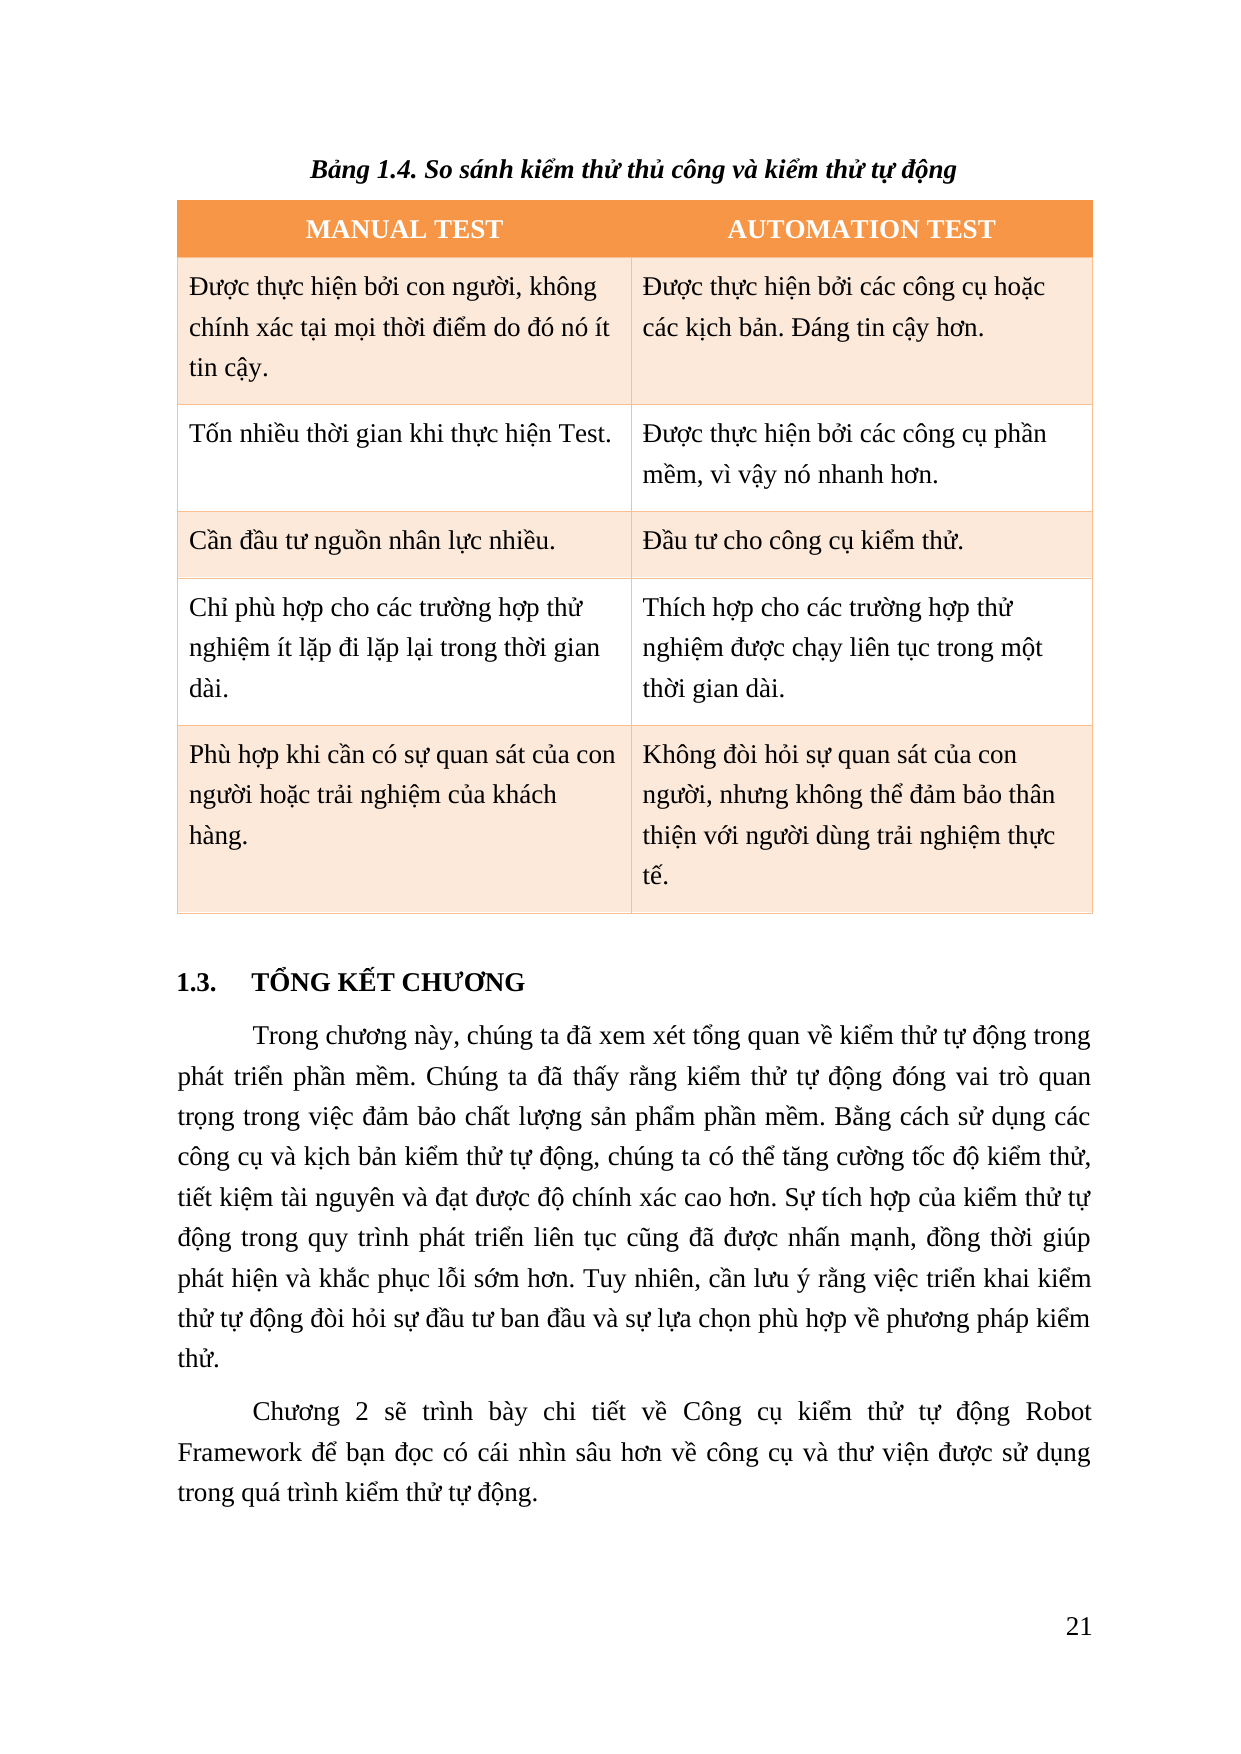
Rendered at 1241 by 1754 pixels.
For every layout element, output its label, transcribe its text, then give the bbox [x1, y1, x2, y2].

subtitle TỔNG KẾT CHƯƠNG [176, 966, 1092, 997]
table_cell Thích hợp cho các trường hợp thử nghiệm được chạy liên tục trong một thời gian dài. [632, 579, 1092, 725]
text Chương 2 sẽ trình bày chi tiết về Công cụ kiểm thử tự động Robot Framework để bạn đọc có cái nhìn sâu hơn về công cụ và thư viện được sử dụng trong quá trình kiểm thử tự động. [177, 1396, 1092, 1507]
table_cell Được thực hiện bởi các công cụ phần mềm, vì vậy nó nhanh hơn. [632, 405, 1092, 511]
table_header AUTOMATION TEST [632, 201, 1092, 257]
table_cell Không đòi hỏi sự quan sát của con người, nhưng không thể đảm bảo thân thiện với người dùng trải nghiệm thực tế. [632, 726, 1092, 912]
table_cell Được thực hiện bởi con người, không chính xác tại mọi thời điểm do đó nó ít tin cậy. [178, 258, 631, 404]
table_cell Đầu tư cho công cụ kiểm thử. [632, 512, 1092, 577]
table_cell Chỉ phù hợp cho các trường hợp thử nghiệm ít lặp đi lặp lại trong thời gian dài. [178, 579, 631, 725]
text Trong chương này, chúng ta đã xem xét tổng quan về kiểm thử tự động trong phát triển phần mềm. Chúng ta đã thấy rằng kiểm thử tự động đóng vai trò quan trọng trong việc đảm bảo chất lượng sản phẩm phần mềm. Bằng cách sử dụng các công cụ và kịch bản kiểm thử tự động, chúng ta có thể tăng cường tốc độ kiểm thử, tiết kiệm tài nguyên và đạt được độ chính xác cao hơn. Sự tích hợp của kiểm thử tự động trong quy trình phát triển liên tục cũng đã được nhấn mạnh, đồng thời giúp phát hiện và khắc phục lỗi sớm hơn. Tuy nhiên, cần lưu ý rằng việc triển khai kiểm thử tự động đòi hỏi sự đầu tư ban đầu và sự lựa chọn phù hợp về phương pháp kiểm thử. [177, 1019, 1092, 1374]
table_cell Cần đầu tư nguồn nhân lực nhiều. [178, 512, 631, 577]
table_cell Được thực hiện bởi các công cụ hoặc các kịch bản. Đáng tin cậy hơn. [632, 258, 1092, 404]
table_cell Tốn nhiều thời gian khi thực hiện Test. [178, 405, 631, 511]
table_header MANUAL TEST [178, 201, 631, 257]
table_cell Phù hợp khi cần có sự quan sát của con người hoặc trải nghiệm của khách hàng. [178, 726, 631, 912]
text Bảng 1.4. So sánh kiểm thử thủ công và kiểm thử tự động [177, 153, 1092, 184]
